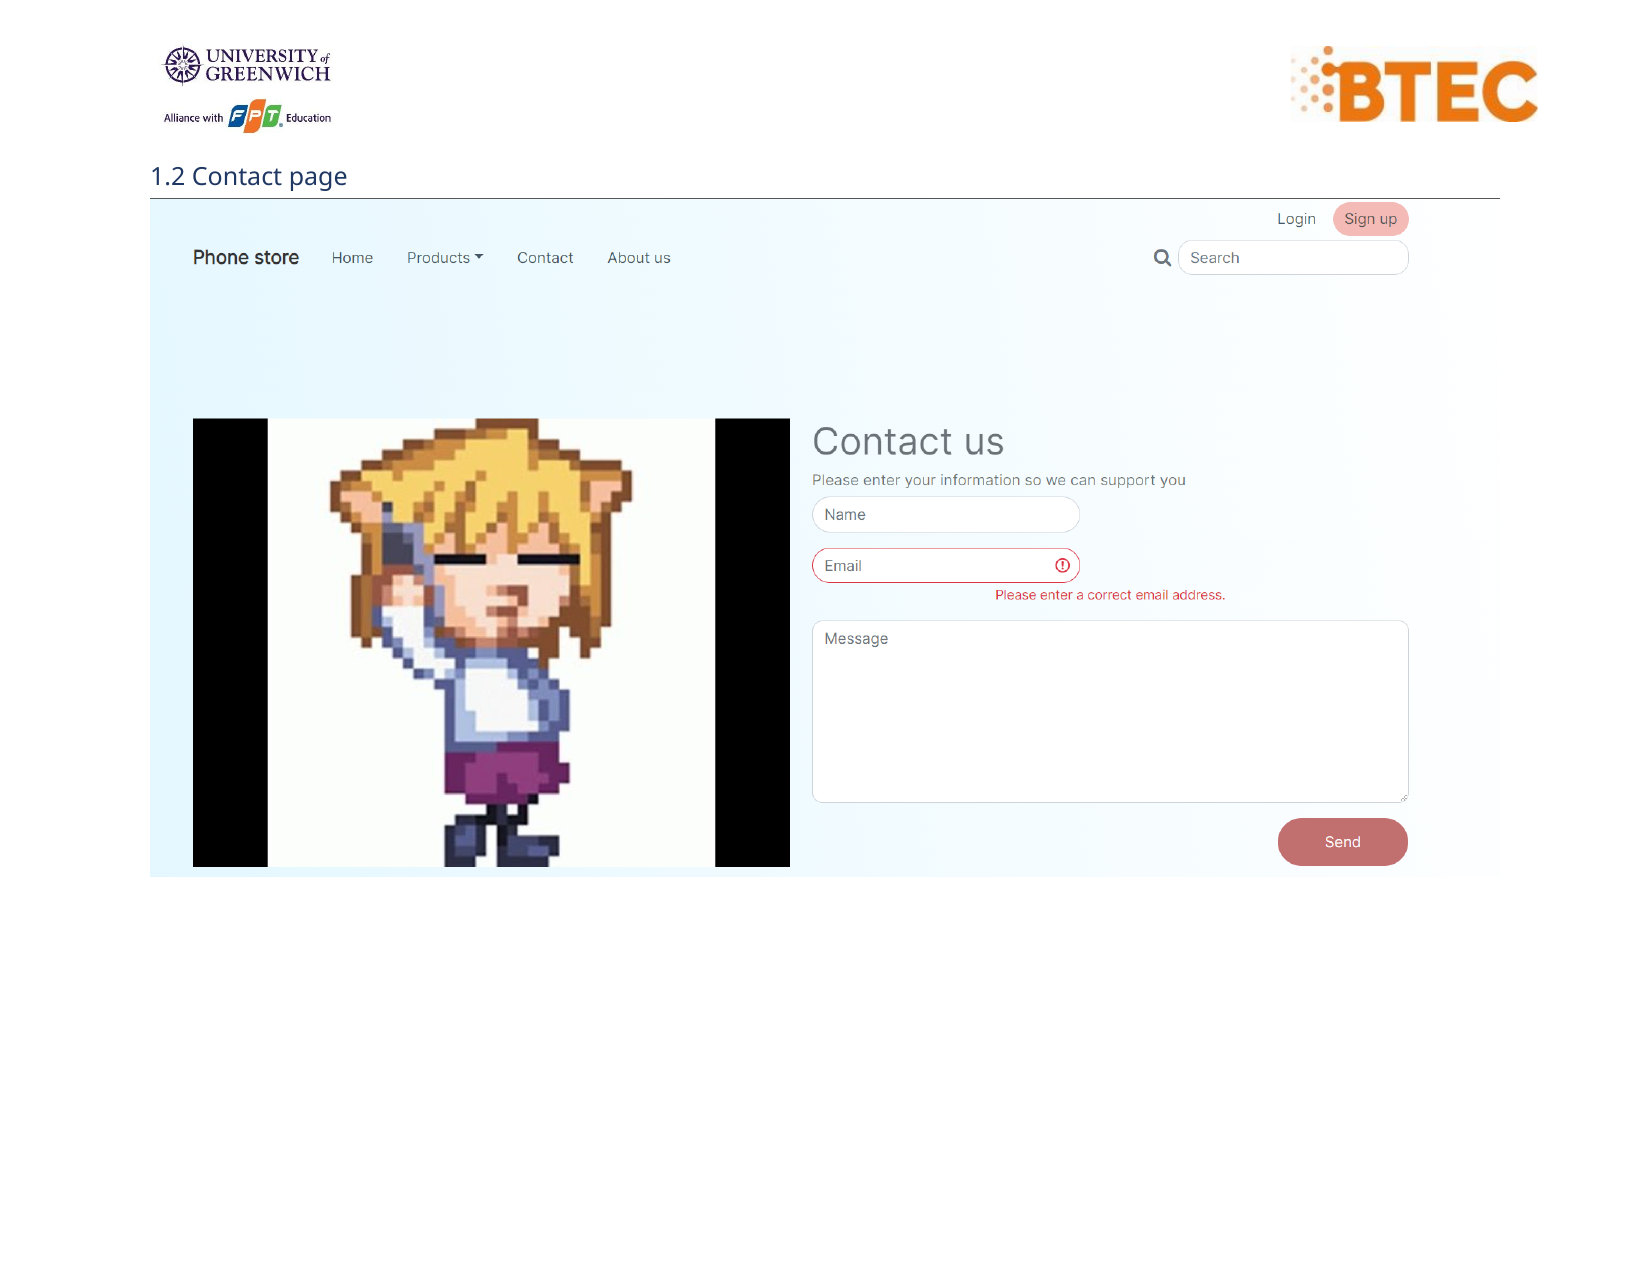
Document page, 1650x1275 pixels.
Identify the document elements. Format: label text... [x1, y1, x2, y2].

subtitle 1.2 Contact page [150, 159, 1500, 193]
picture [150, 32, 343, 144]
picture [1290, 46, 1538, 122]
picture [150, 198, 1500, 877]
